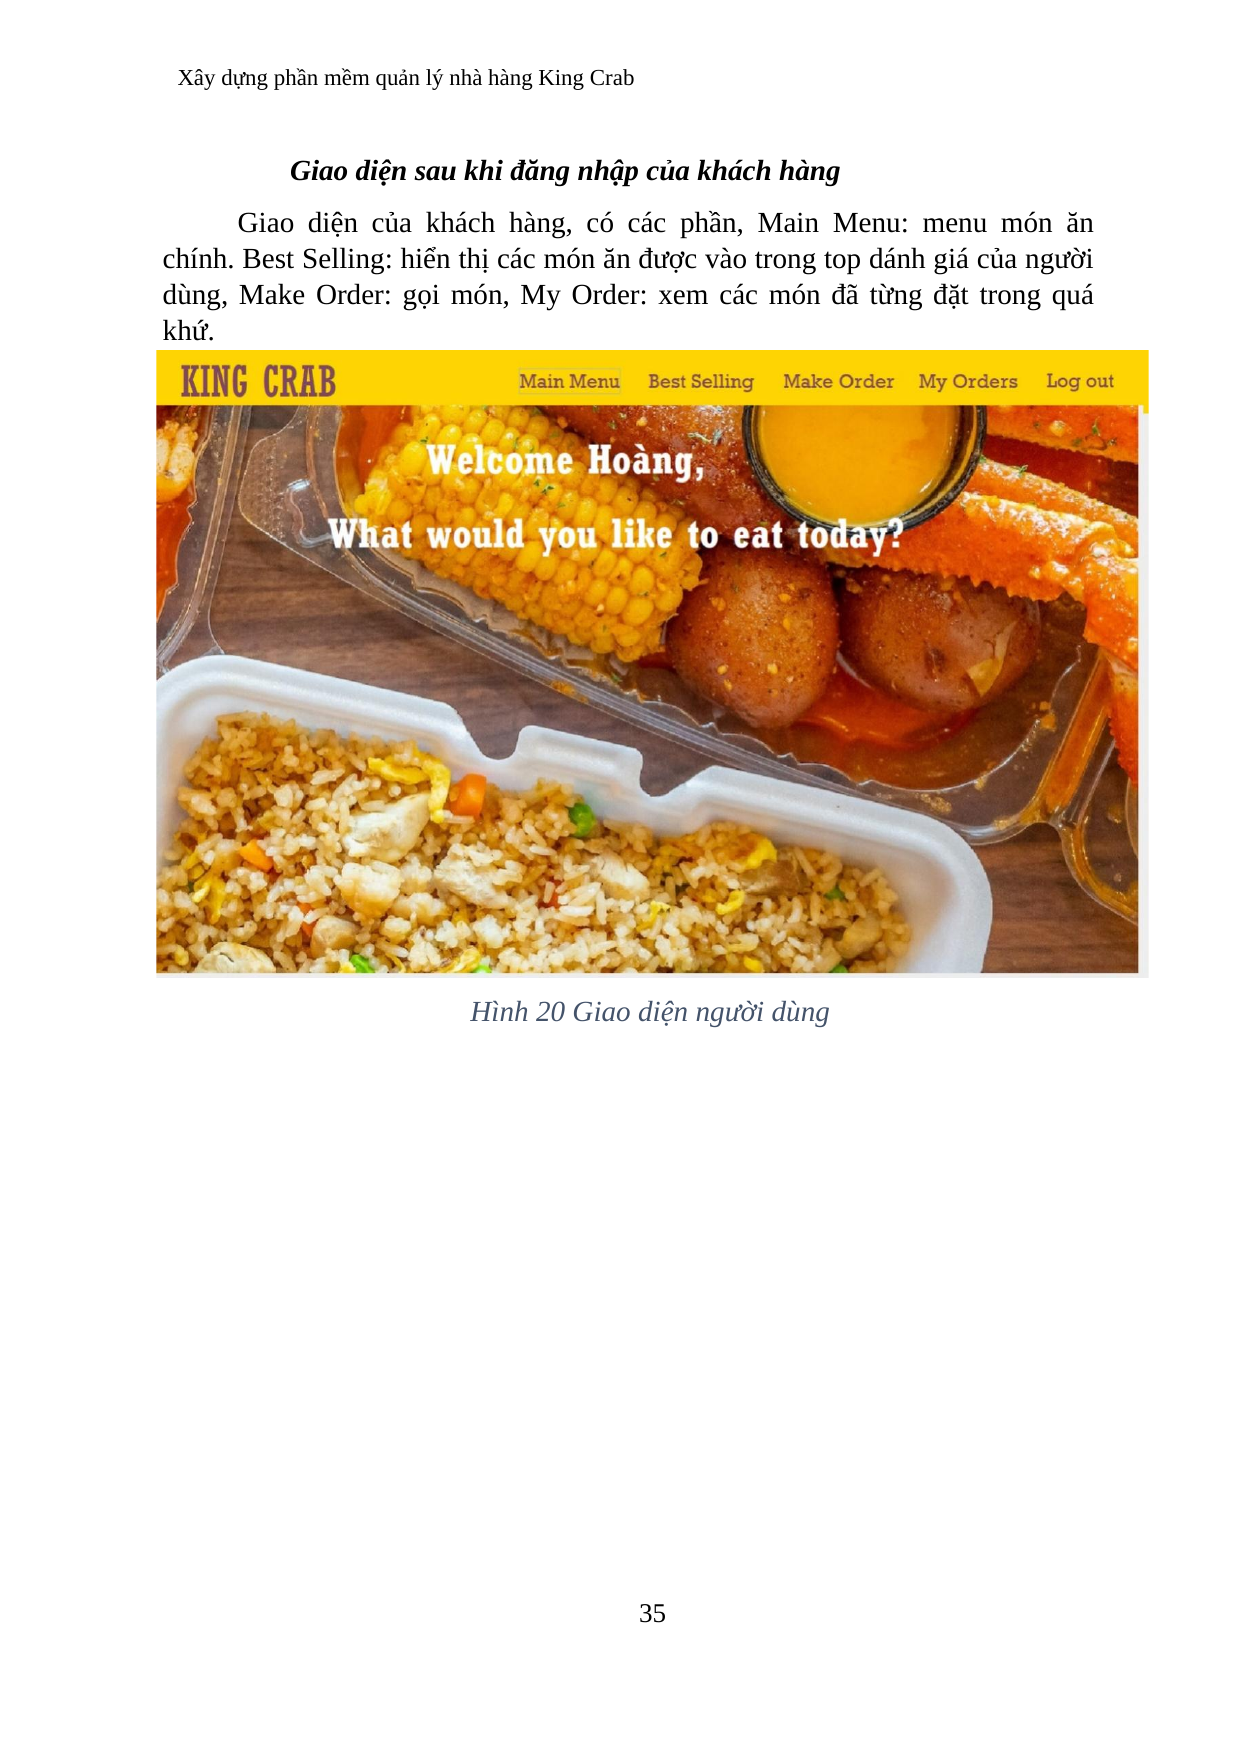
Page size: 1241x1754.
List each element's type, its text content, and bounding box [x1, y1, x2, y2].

picture [156, 350, 1149, 978]
text Hình 20 Giao diện người dùng [302, 994, 998, 1028]
subtitle Giao diện sau khi đăng nhập của khách hàng [290, 153, 1161, 187]
text Giao diện của khách hàng, có các phần, Main Menu: menu món ăn chính. Best Selling: hiển thị các món ăn được vào trong top dánh giá của người dùng, Make Order: gọi món, My Order: xem các món đã từng đặt trong quá khứ. [162, 205, 1095, 347]
